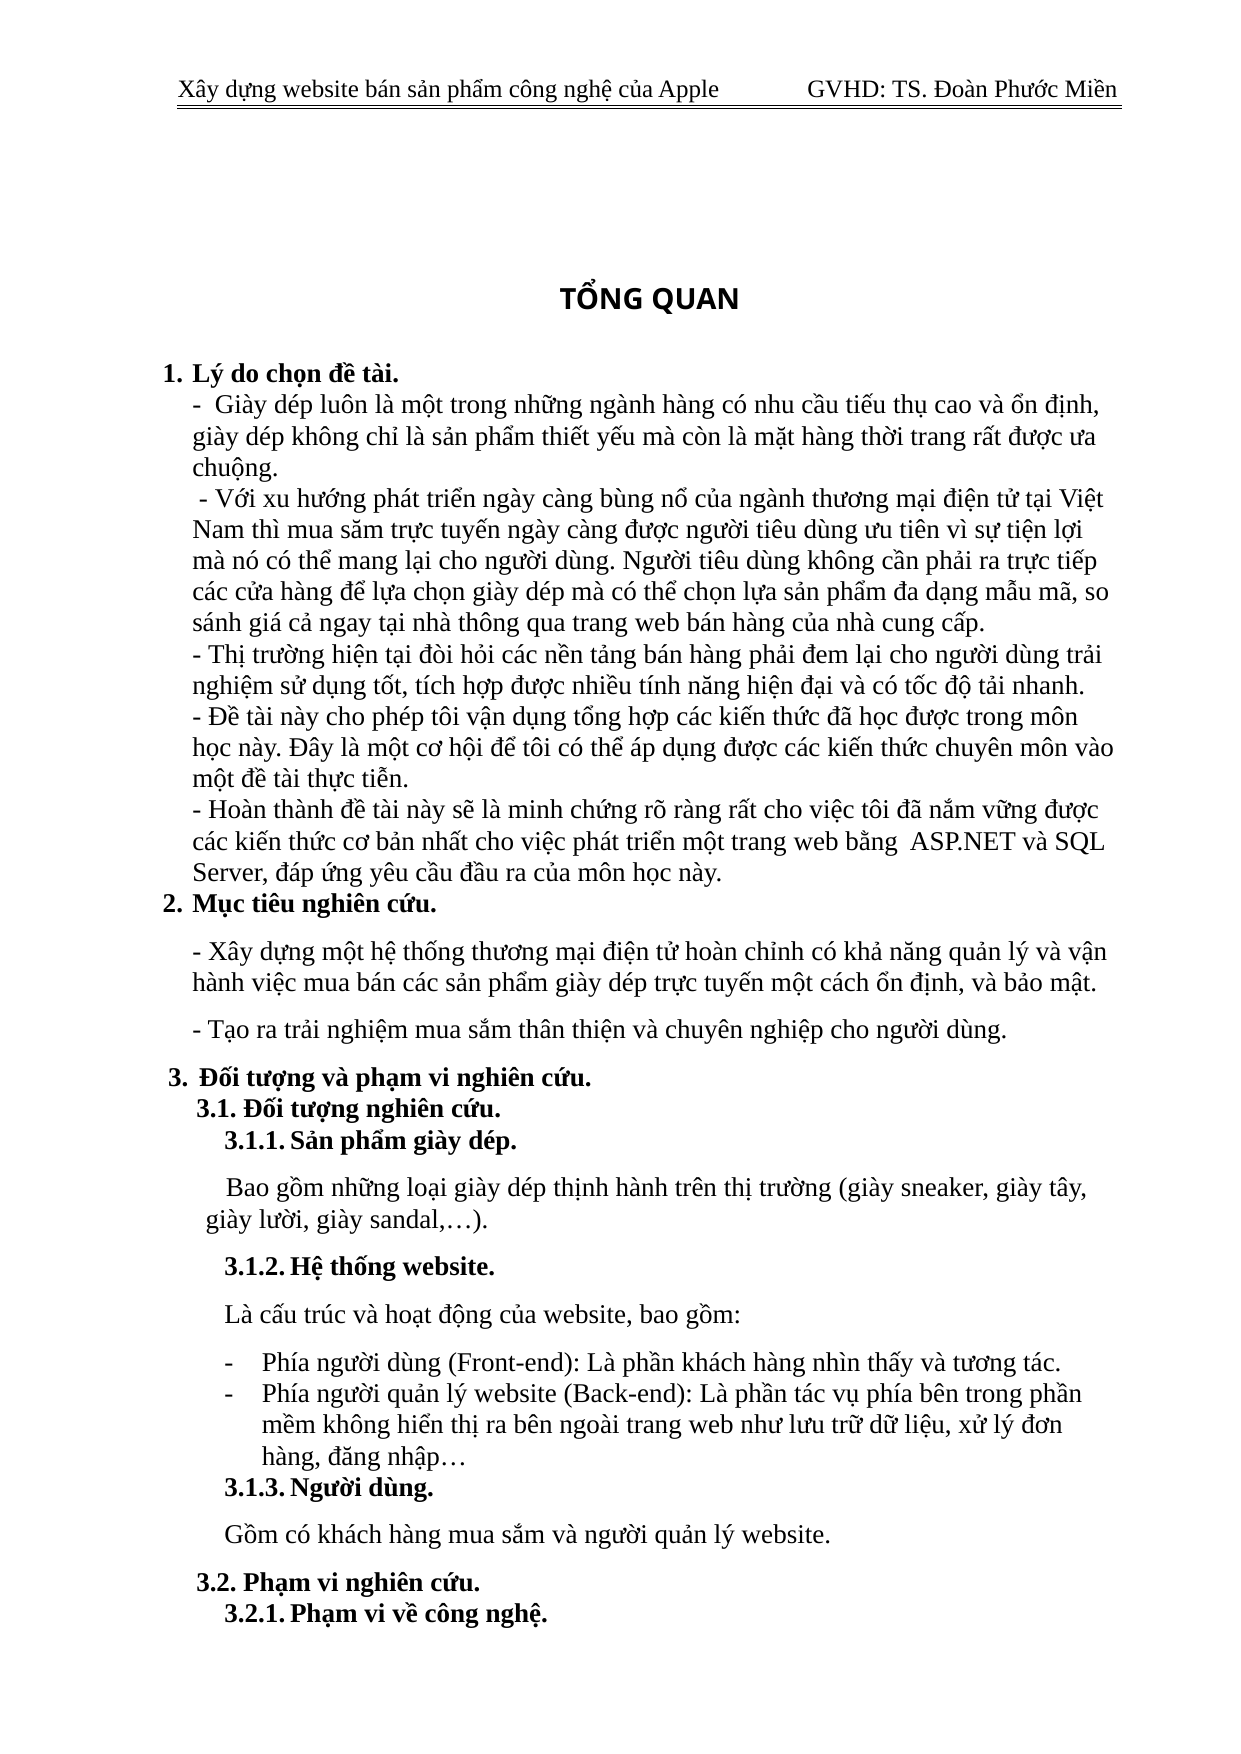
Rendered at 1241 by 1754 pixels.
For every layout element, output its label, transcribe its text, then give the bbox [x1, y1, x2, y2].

list - Hoàn thành đề tài này sẽ là minh chứng rõ ràng rất cho việc tôi đã nắm vững được các kiến thức cơ bản nhất cho việc phát triển một trang web bằng ASP.NET và SQL Server, đáp ứng yêu cầu đầu ra của môn học này. [192, 793, 1122, 887]
text Là cấu trúc và hoạt động của website, bao gồm: [224, 1298, 1122, 1329]
list Phía người dùng (Front-end): Là phần khách hàng nhìn thấy và tương tác. [224, 1346, 1122, 1377]
list - Thị trường hiện tại đòi hỏi các nền tảng bán hàng phải đem lại cho người dùng trải nghiệm sử dụng tốt, tích hợp được nhiều tính năng hiện đại và có tốc độ tải nhanh. [192, 638, 1122, 700]
list Phạm vi nghiên cứu. [196, 1566, 1122, 1597]
text - Xây dựng một hệ thống thương mại điện tử hoàn chỉnh có khả năng quản lý và vận hành việc mua bán các sản phẩm giày dép trực tuyến một cách ổn định, và bảo mật. [192, 935, 1122, 997]
text Gồm có khách hàng mua sắm và người quản lý website. [224, 1518, 1122, 1550]
list Người dùng. [224, 1471, 1122, 1502]
text - Tạo ra trải nghiệm mua sắm thân thiện và chuyên nghiệp cho người dùng. [192, 1014, 1122, 1045]
subtitle TỔNG QUAN [177, 278, 1122, 318]
list - Đề tài này cho phép tôi vận dụng tổng hợp các kiến thức đã học được trong môn học này. Đây là một cơ hội để tôi có thể áp dụng được các kiến thức chuyên môn vào một đề tài thực tiễn. [192, 700, 1122, 793]
list Sản phẩm giày dép. [224, 1124, 1122, 1155]
list Phạm vi về công nghệ. [224, 1597, 1122, 1629]
list Mục tiêu nghiên cứu. [162, 887, 1122, 918]
list - Với xu hướng phát triển ngày càng bùng nổ của ngành thương mại điện tử tại Việt Nam thì mua săm trực tuyến ngày càng được người tiêu dùng ưu tiên vì sự tiện lợi mà nó có thể mang lại cho người dùng. Người tiêu dùng không cần phải ra trực tiếp các cửa hàng để lựa chọn giày dép mà có thể chọn lựa sản phẩm đa dạng mẫu mã, so sánh giá cả ngay tại nhà thông qua trang web bán hàng của nhà cung cấp. [192, 482, 1122, 638]
list Hệ thống website. [224, 1251, 1122, 1282]
list Lý do chọn đề tài. [162, 357, 1122, 388]
list Đối tượng nghiên cứu. [196, 1093, 1122, 1124]
text Bao gồm những loại giày dép thịnh hành trên thị trường (giày sneaker, giày tây, giày lười, giày sandal,…). [205, 1172, 1122, 1234]
list - Giày dép luôn là một trong những ngành hàng có nhu cầu tiếu thụ cao và ổn định, giày dép không chỉ là sản phẩm thiết yếu mà còn là mặt hàng thời trang rất được ưa chuộng. [192, 388, 1122, 482]
list Phía người quản lý website (Back-end): Là phần tác vụ phía bên trong phần mềm không hiển thị ra bên ngoài trang web như lưu trữ dữ liệu, xử lý đơn hàng, đăng nhập… [224, 1377, 1122, 1471]
list Đối tượng và phạm vi nghiên cứu. [168, 1061, 1122, 1093]
